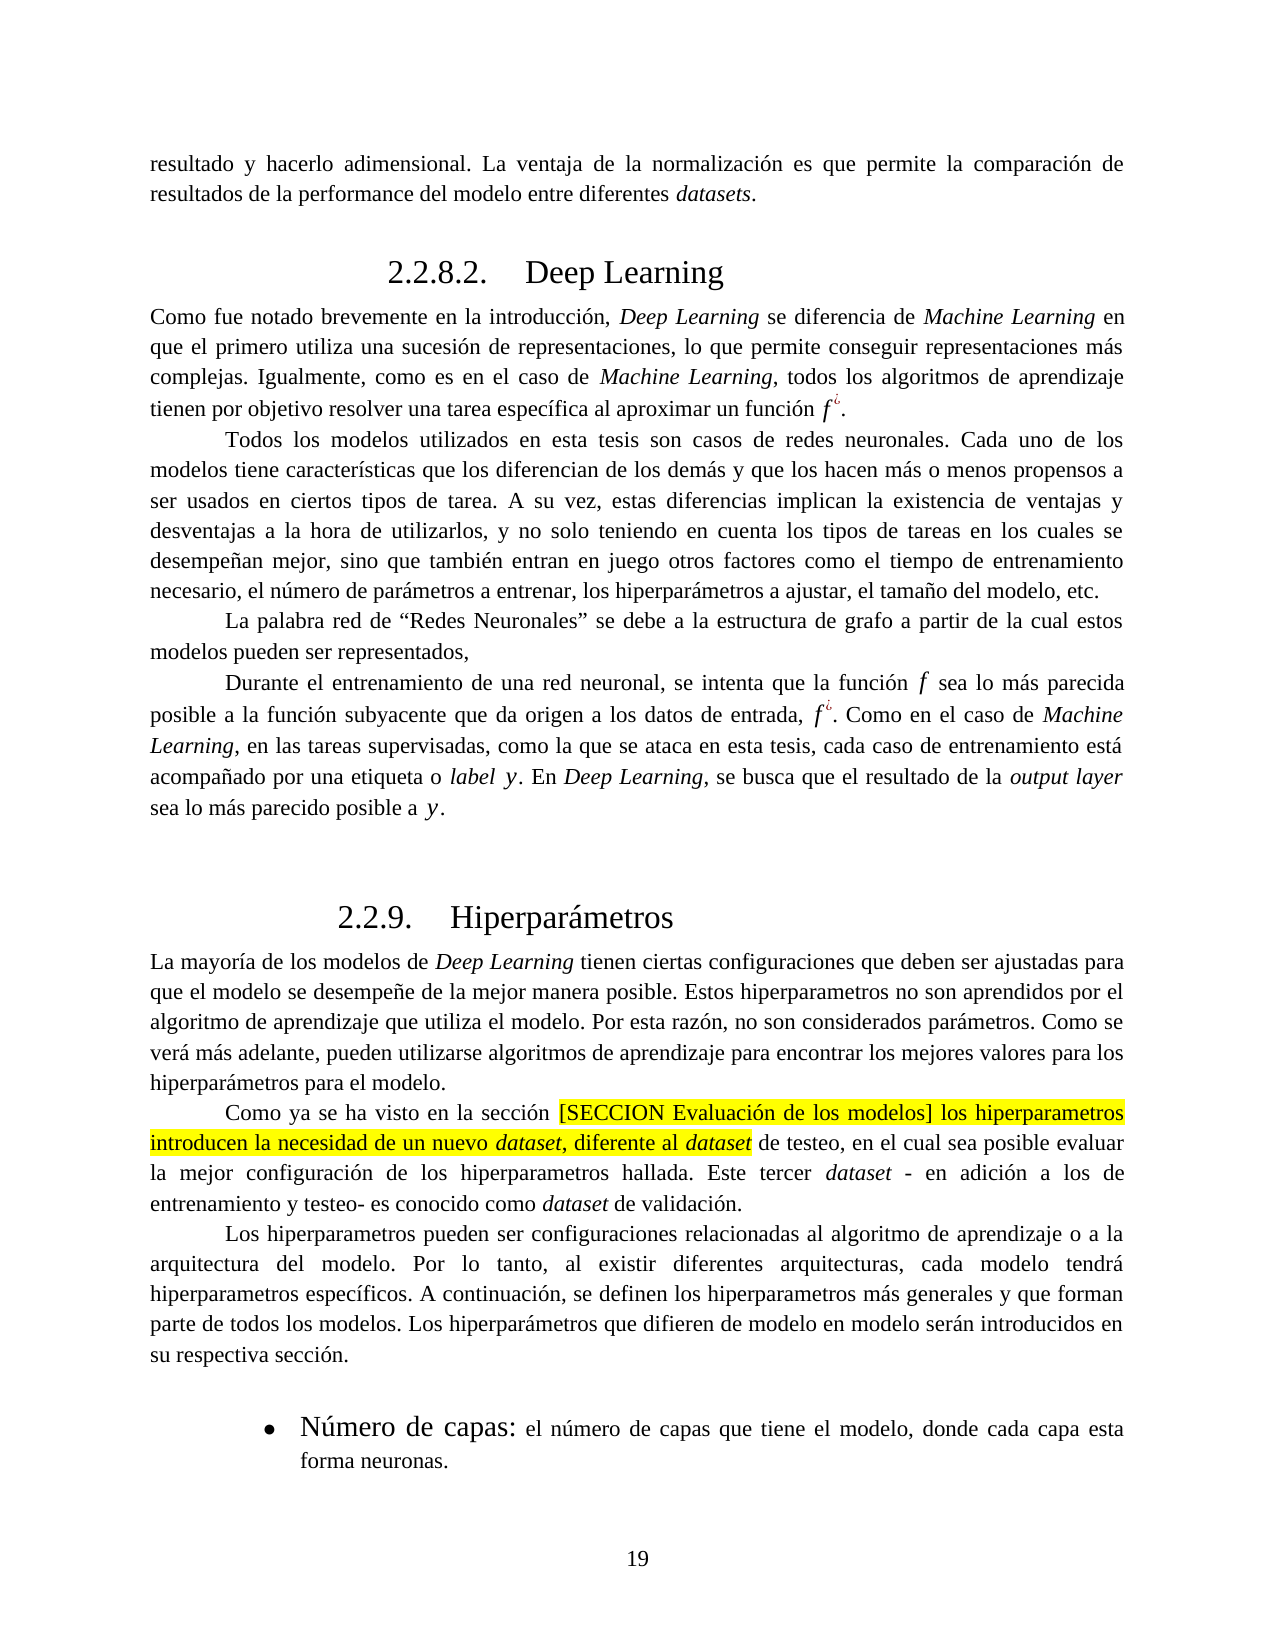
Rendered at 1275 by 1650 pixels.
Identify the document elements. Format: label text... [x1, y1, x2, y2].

text La mayoría de los modelos de Deep Learning tienen ciertas configuraciones que deben ser ajustadas para que el modelo se desempeñe de la mejor manera posible. Estos hiperparametros no son aprendidos por el algoritmo de aprendizaje que utiliza el modelo. Por esta razón, no son considerados parámetros. Como se verá más adelante, pueden utilizarse algoritmos de aprendizaje para encontrar los mejores valores para los hiperparámetros para el modelo. [150, 948, 1125, 1095]
text La palabra red de “Redes Neuronales” se debe a la estructura de grafo a partir de la cual estos modelos pueden ser representados, [150, 607, 1125, 664]
text Todos los modelos utilizados en esta tesis son casos de redes neuronales. Cada uno de los modelos tiene características que los diferencian de los demás y que los hacen más o menos propensos a ser usados en ciertos tipos de tarea. A su vez, estas diferencias implican la existencia de ventajas y desventajas a la hora de utilizarlos, y no solo teniendo en cuenta los tipos de tareas en los cuales se desempeñan mejor, sino que también entran en juego otros factores como el tiempo de entrenamiento necesario, el número de parámetros a entrenar, los hiperparámetros a ajustar, el tamaño del modelo, etc. [150, 426, 1125, 604]
text Como fue notado brevemente en la introducción, Deep Learning se diferencia de Machine Learning en que el primero utiliza una sucesión de representaciones, lo que permite conseguir representaciones más complejas. Igualmente, como es en el caso de Machine Learning, todos los algoritmos de aprendizaje tienen por objetivo resolver una tarea específica al aproximar un función . [150, 303, 1125, 422]
subtitle Deep Learning [487, 252, 1125, 290]
text Durante el entrenamiento de una red neuronal, se intenta que la función sea lo más parecida posible a la función subyacente que da origen a los datos de entrada, . Como en el caso de Machine Learning, en las tareas supervisadas, como la que se ataca en esta tesis, cada caso de entrenamiento está acompañado por una etiqueta o label . En Deep Learning, se busca que el resultado de la output layer sea lo más parecido posible a . [150, 668, 1125, 821]
subtitle Hiperparámetros [412, 897, 1125, 935]
list Número de capas: el número de capas que tiene el modelo, donde cada capa esta forma neuronas. [262, 1409, 1125, 1473]
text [150, 150, 1125, 207]
text Los hiperparametros pueden ser configuraciones relacionadas al algoritmo de aprendizaje o a la arquitectura del modelo. Por lo tanto, al existir diferentes arquitecturas, cada modelo tendrá hiperparametros específicos. A continuación, se definen los hiperparametros más generales y que forman parte de todos los modelos. Los hiperparámetros que difieren de modelo en modelo serán introducidos en su respectiva sección. [150, 1220, 1125, 1367]
text Como ya se ha visto en la sección [SECCION Evaluación de los modelos] los hiperparametros introducen la necesidad de un nuevo dataset, diferente al dataset de testeo, en el cual sea posible evaluar la mejor configuración de los hiperparametros hallada. Este tercer dataset - en adición a los de entrenamiento y testeo- es conocido como dataset de validación. [150, 1099, 1125, 1216]
